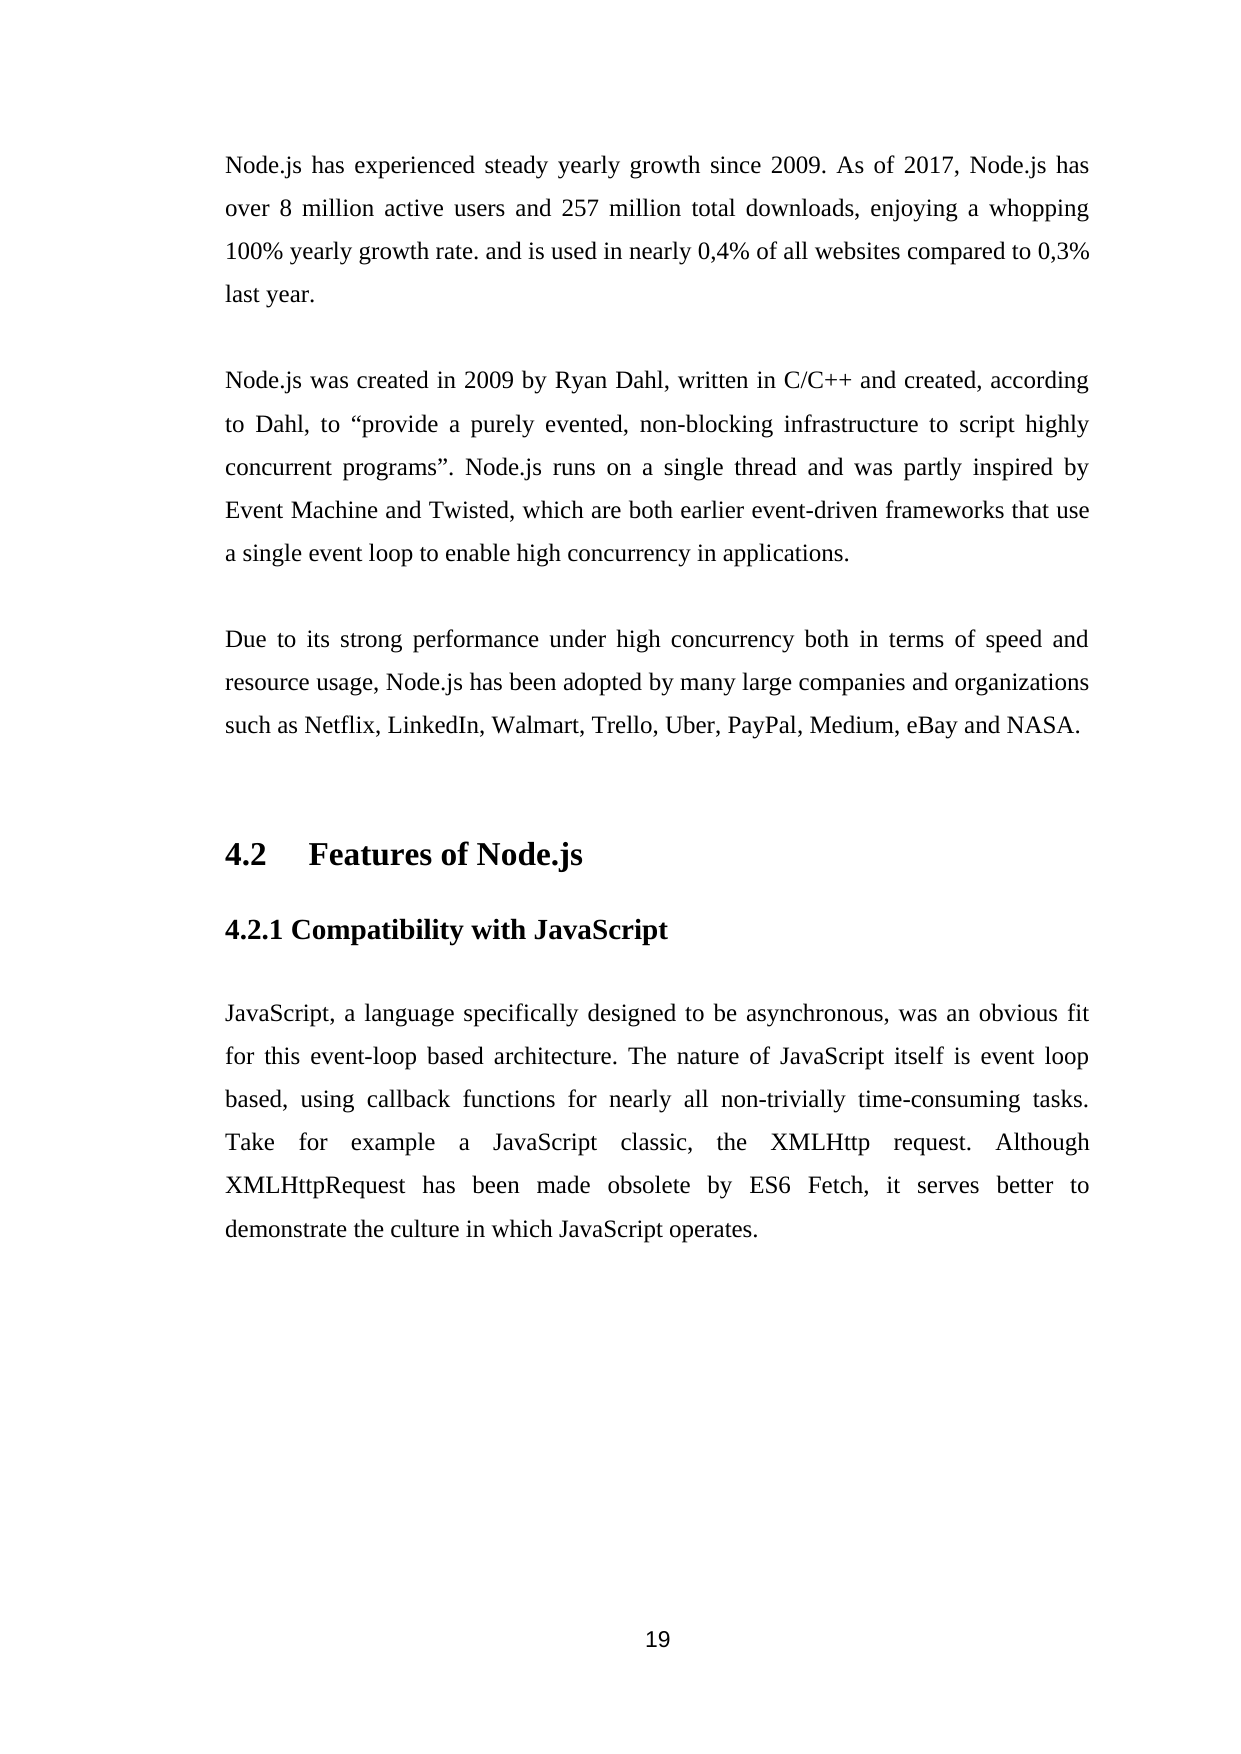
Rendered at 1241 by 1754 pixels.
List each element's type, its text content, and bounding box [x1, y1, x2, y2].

subtitle 4.2.1 Compatibility with JavaScript [225, 912, 1090, 945]
subtitle 4.2 Features of Node.js [225, 834, 1090, 873]
text Due to its strong performance under high concurrency both in terms of speed and resource usage, Node.js has been adopted by many large companies and organizations such as Netflix, LinkedIn, Walmart, Trello, Uber, PayPal, Medium, eBay and NASA. [225, 624, 1090, 739]
text Node.js was created in 2009 by Ryan Dahl, written in C/C++ and created, according to Dahl, to “provide a purely evented, non-blocking infrastructure to script highly concurrent programs”. Node.js runs on a single thread and was partly inspired by Event Machine and Twisted, which are both earlier event-driven frameworks that use a single event loop to enable high concurrency in applications. [225, 366, 1090, 567]
text JavaScript, a language specifically designed to be asynchronous, was an obvious fit for this event-loop based architecture. The nature of JavaScript itself is event loop based, using callback functions for nearly all non-trivially time-consuming tasks. Take for example a JavaScript classic, the XMLHttp request. Although XMLHttpRequest has been made obsolete by ES6 Fetch, it serves better to demonstrate the culture in which JavaScript operates. [225, 998, 1090, 1242]
text Node.js has experienced steady yearly growth since 2009. As of 2017, Node.js has over 8 million active users and 257 million total downloads, enjoying a whopping 100% yearly growth rate. and is used in nearly 0,4% of all websites compared to 0,3% last year. [225, 150, 1090, 308]
